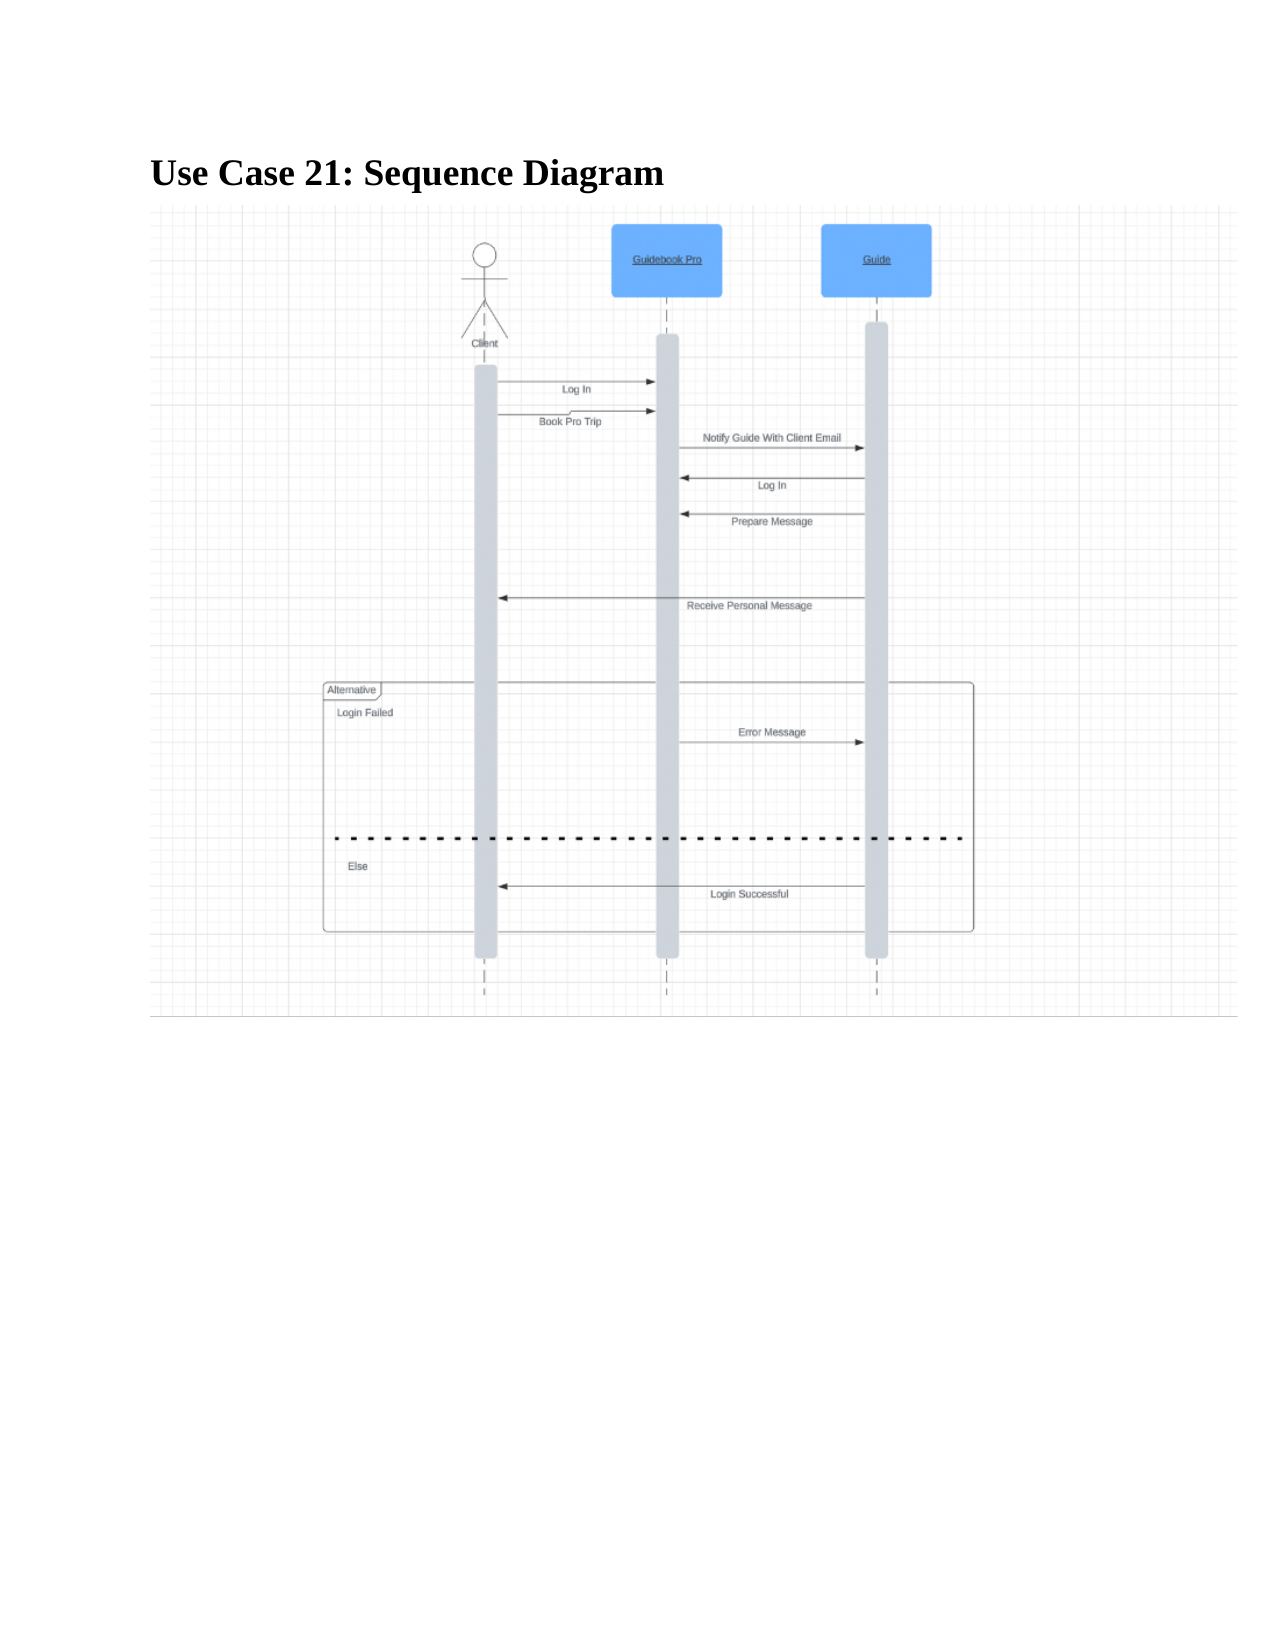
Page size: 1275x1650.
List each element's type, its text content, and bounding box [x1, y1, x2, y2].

picture [150, 205, 1238, 1018]
text Use Case 21: Sequence Diagram [150, 150, 1125, 193]
